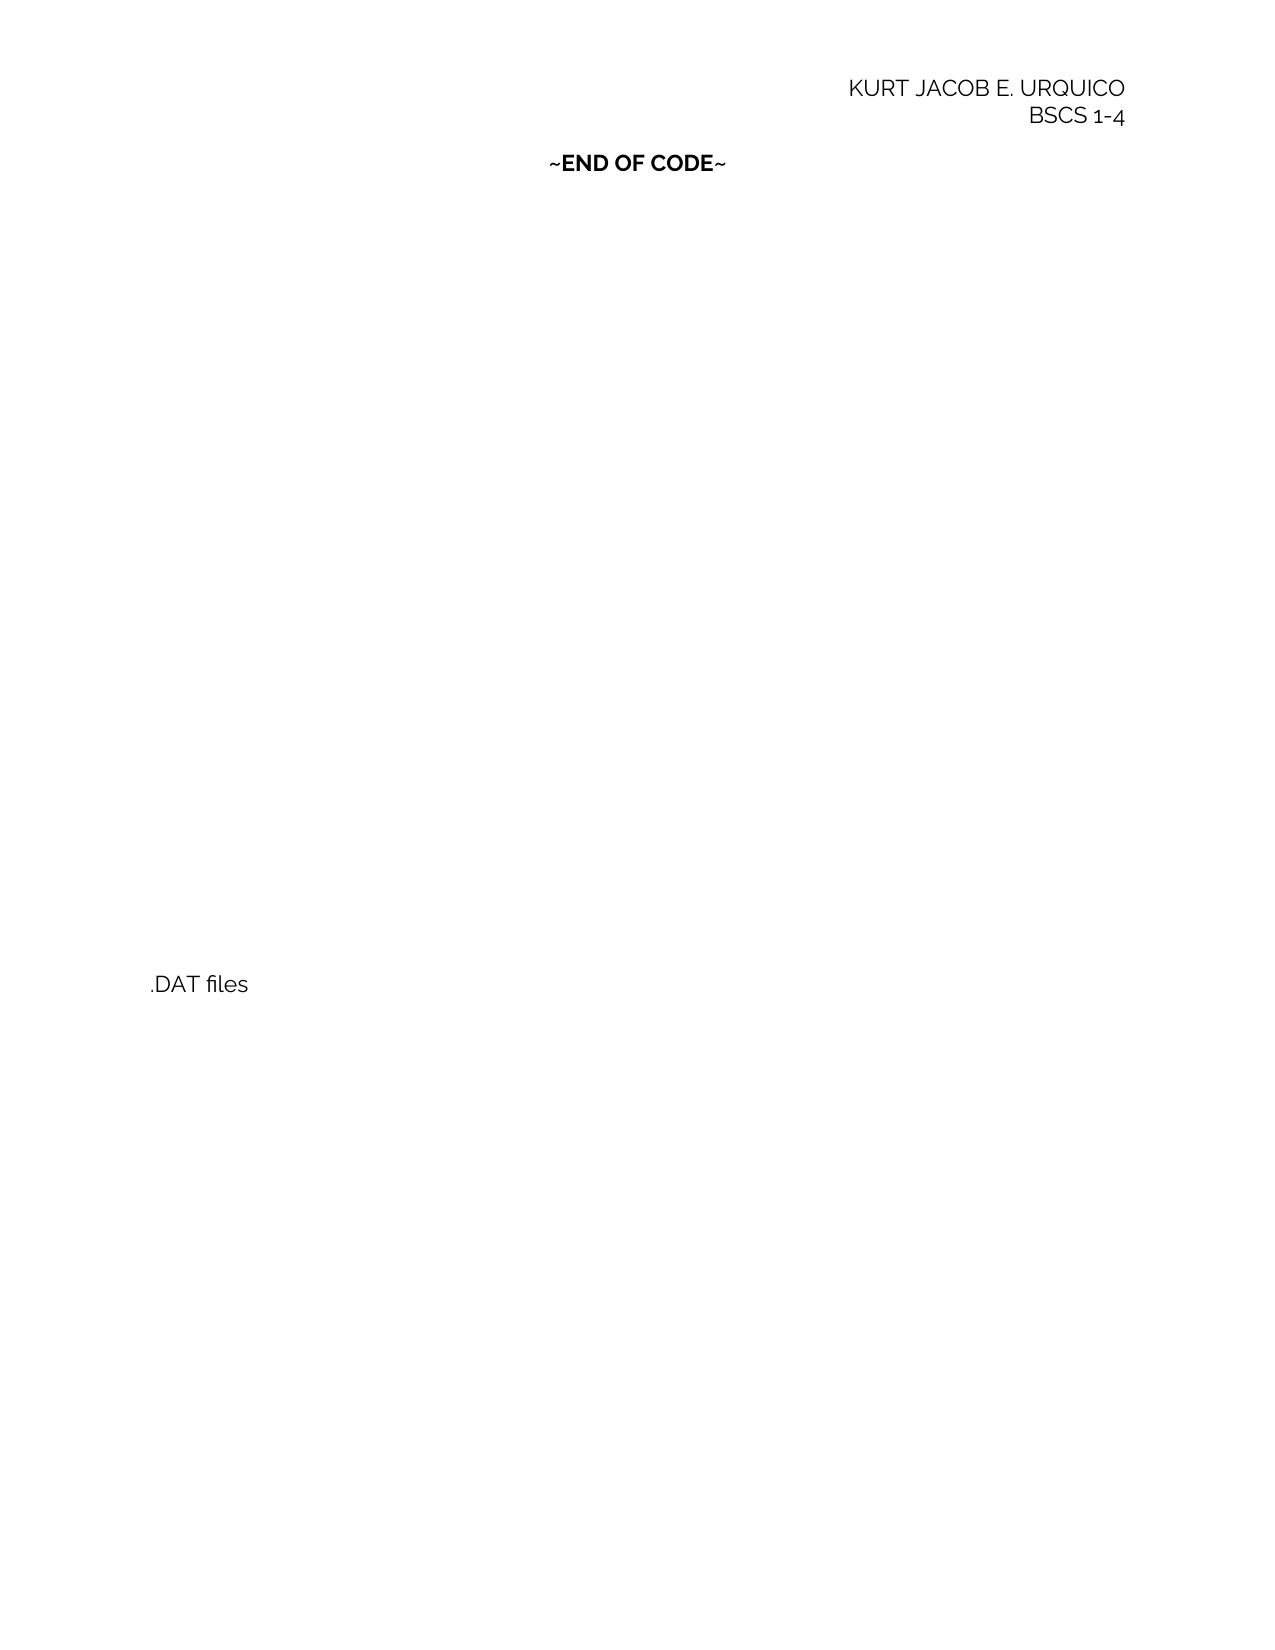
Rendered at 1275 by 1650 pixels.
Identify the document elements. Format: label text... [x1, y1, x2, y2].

text ~END OF CODE~ [150, 150, 1125, 177]
text .DAT files [150, 971, 1125, 998]
